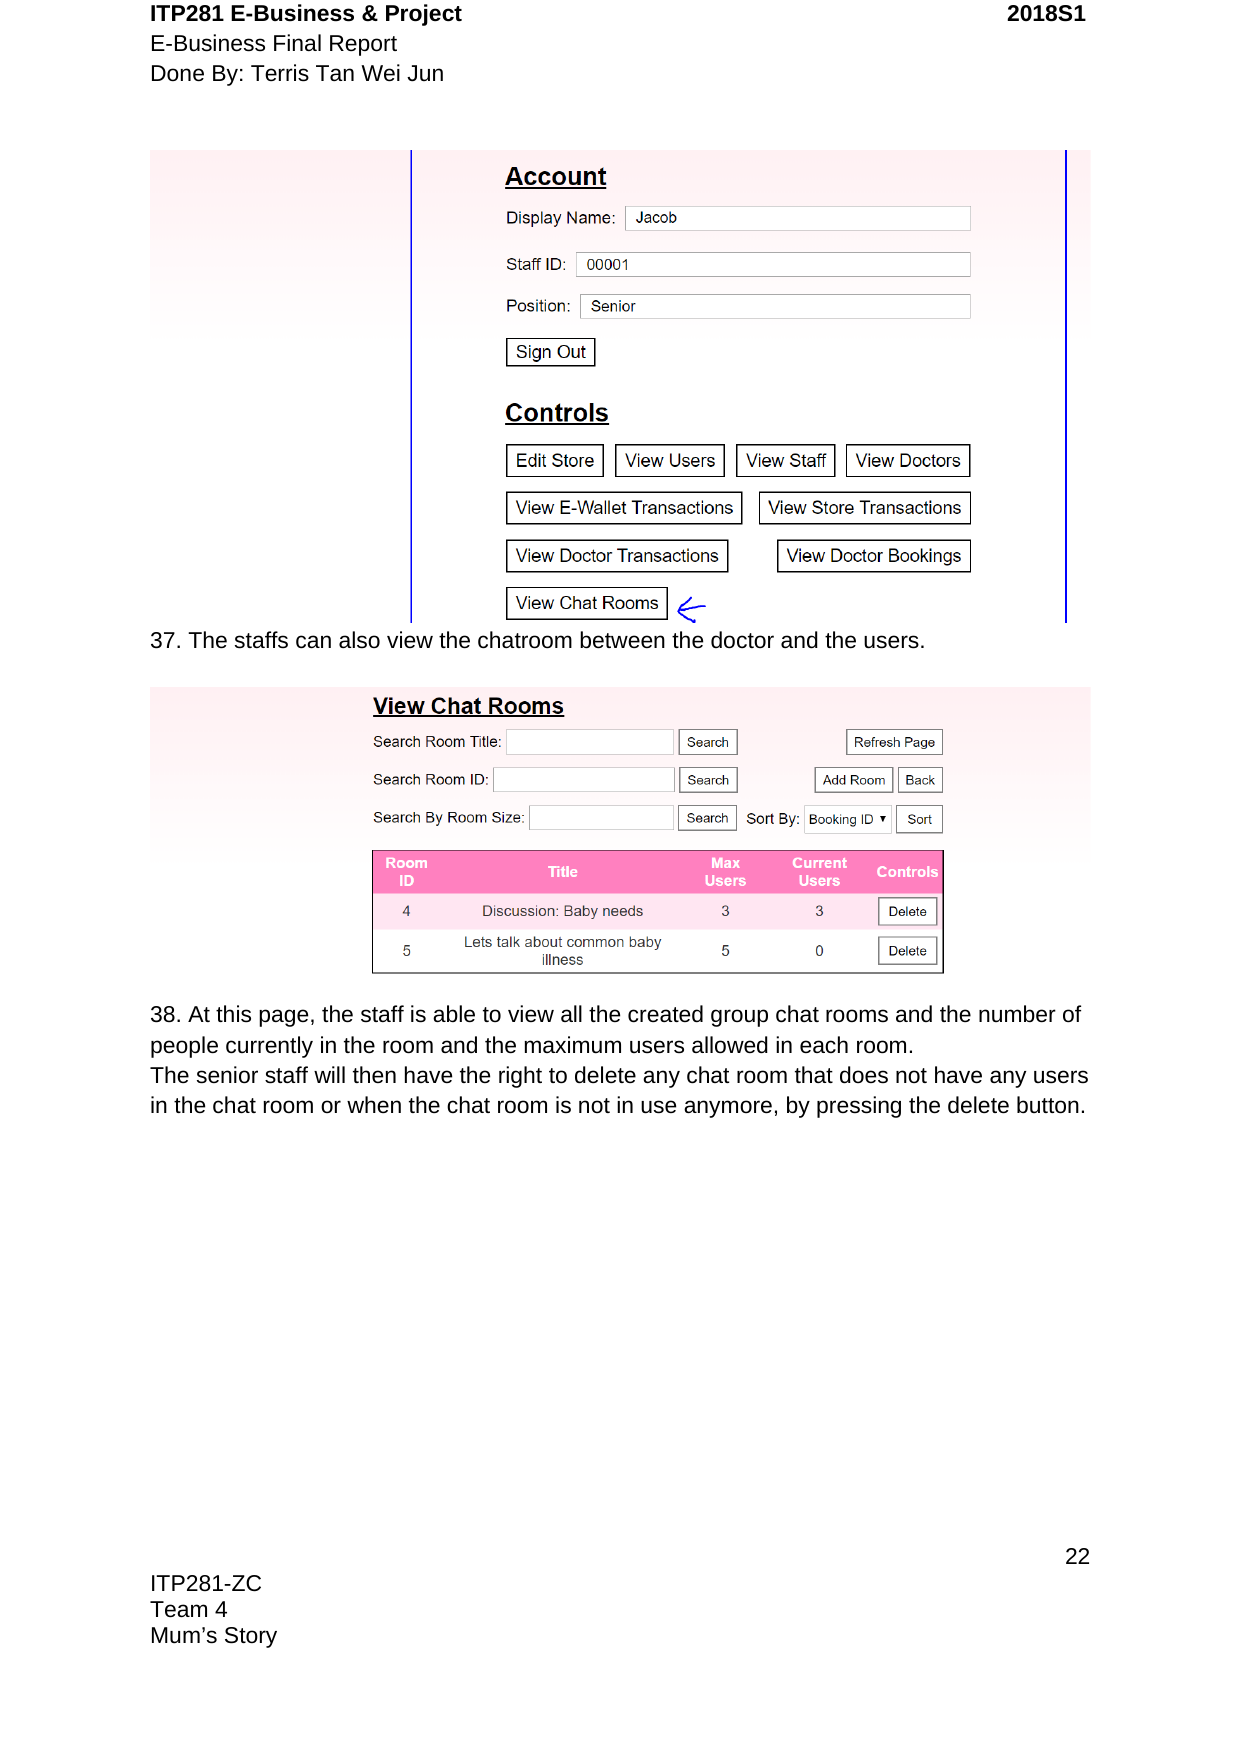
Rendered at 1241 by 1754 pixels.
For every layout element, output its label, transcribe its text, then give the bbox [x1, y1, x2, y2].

text 38. At this page, the staff is able to view all the created group chat rooms and the number of people currently in the room and the maximum users allowed in each room. [150, 1001, 1090, 1058]
text 37. The staffs can also view the chatroom between the doctor and the users. [150, 627, 1090, 653]
picture [150, 687, 1091, 998]
text The senior staff will then have the right to delete any chat room that does not have any users in the chat room or when the chat room is not in use anymore, by pressing the delete button. [150, 1062, 1090, 1118]
picture [150, 150, 1091, 623]
